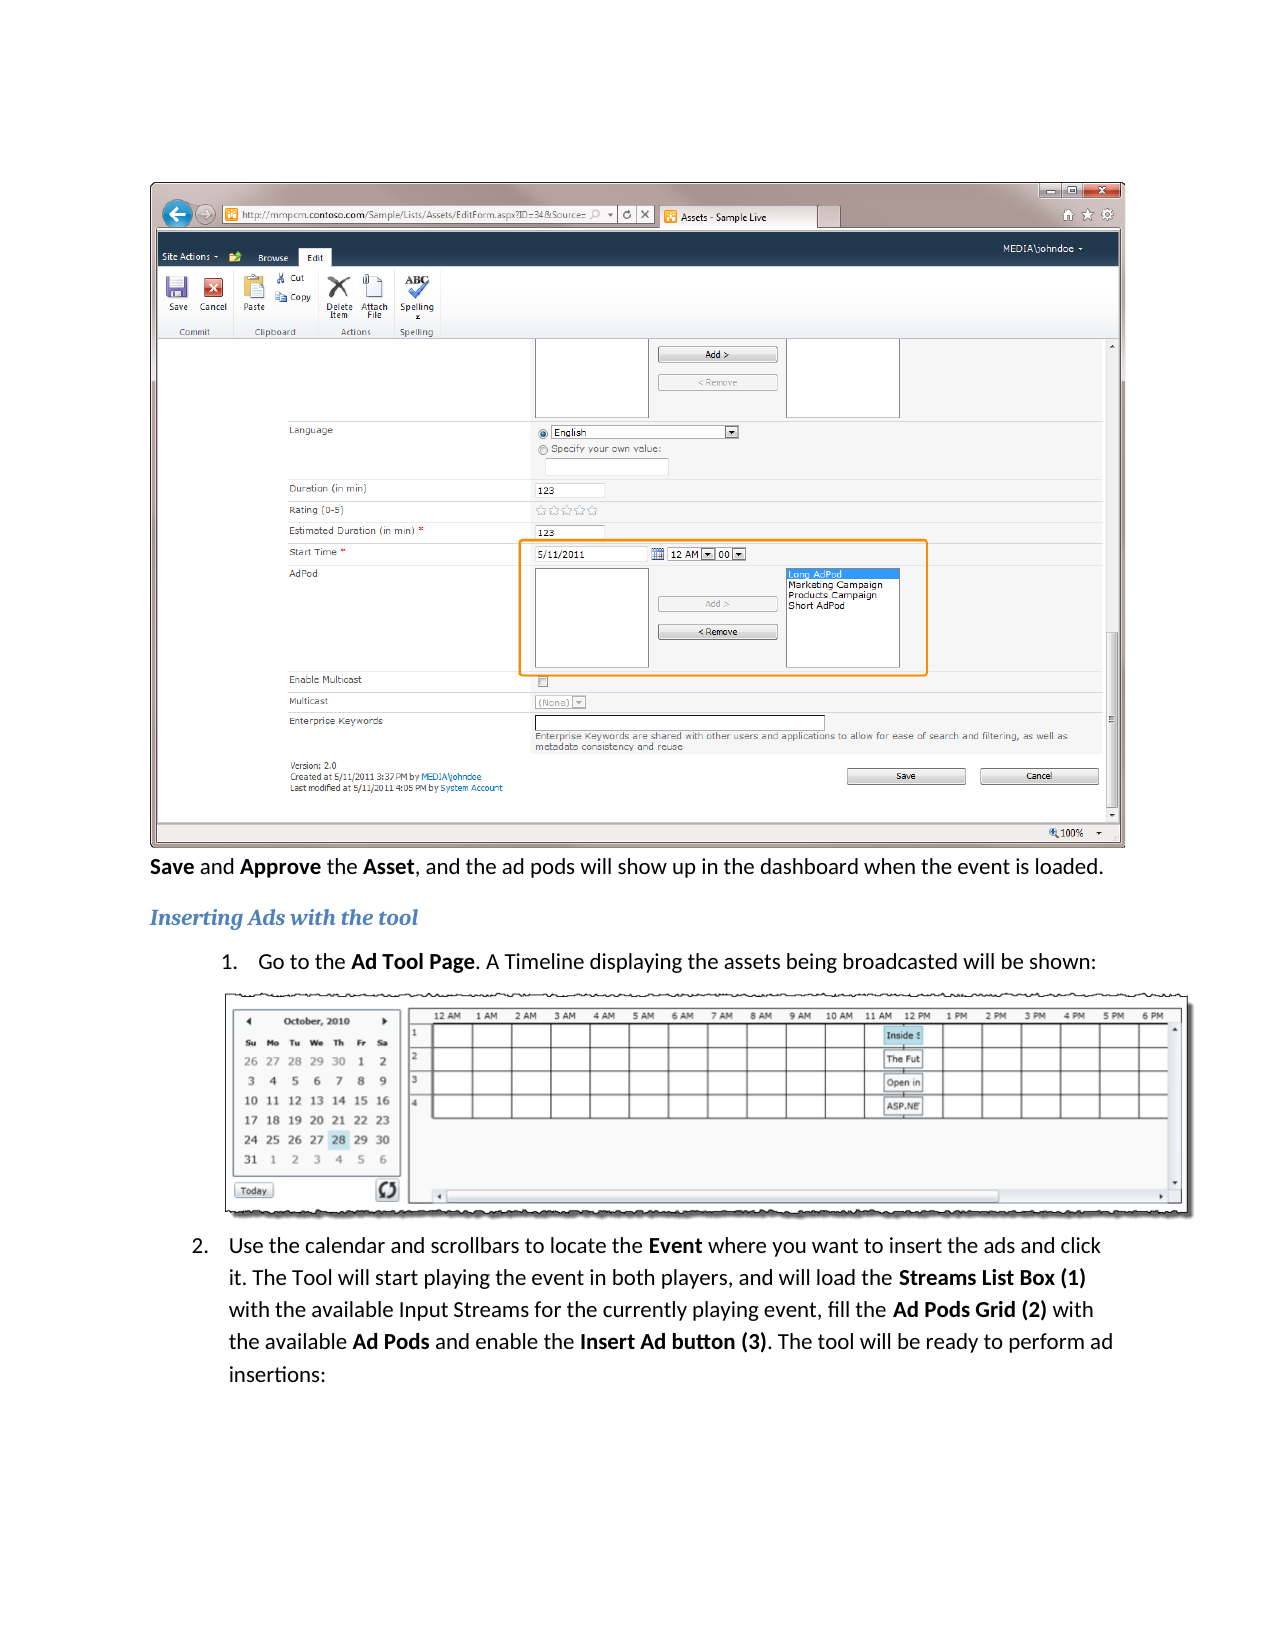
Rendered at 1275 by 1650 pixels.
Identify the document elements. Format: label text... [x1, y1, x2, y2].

subtitle Inserting Ads with the tool [150, 905, 1125, 931]
picture [225, 992, 1200, 1227]
list Use the calendar and scrollbars to locate the Event where you want to insert the ads and click it. The Tool will start playing the event in both players, and will load the Streams List Box (1) with the available Input Streams for the currently playing event, fill the Ad Pods Grid (2) with the available Ad Pods and enable the Insert Ad button (3). The tool will be ready to perform ad insertions: [191, 1231, 1125, 1388]
text Save and Approve the Asset, and the ad pods will show up in the dashboard when the event is loaded. [150, 852, 1125, 880]
picture [150, 182, 1125, 848]
list Go to the Ad Tool Page. A Timeline displaying the assets being broadcasted will be shown: [221, 947, 1125, 976]
